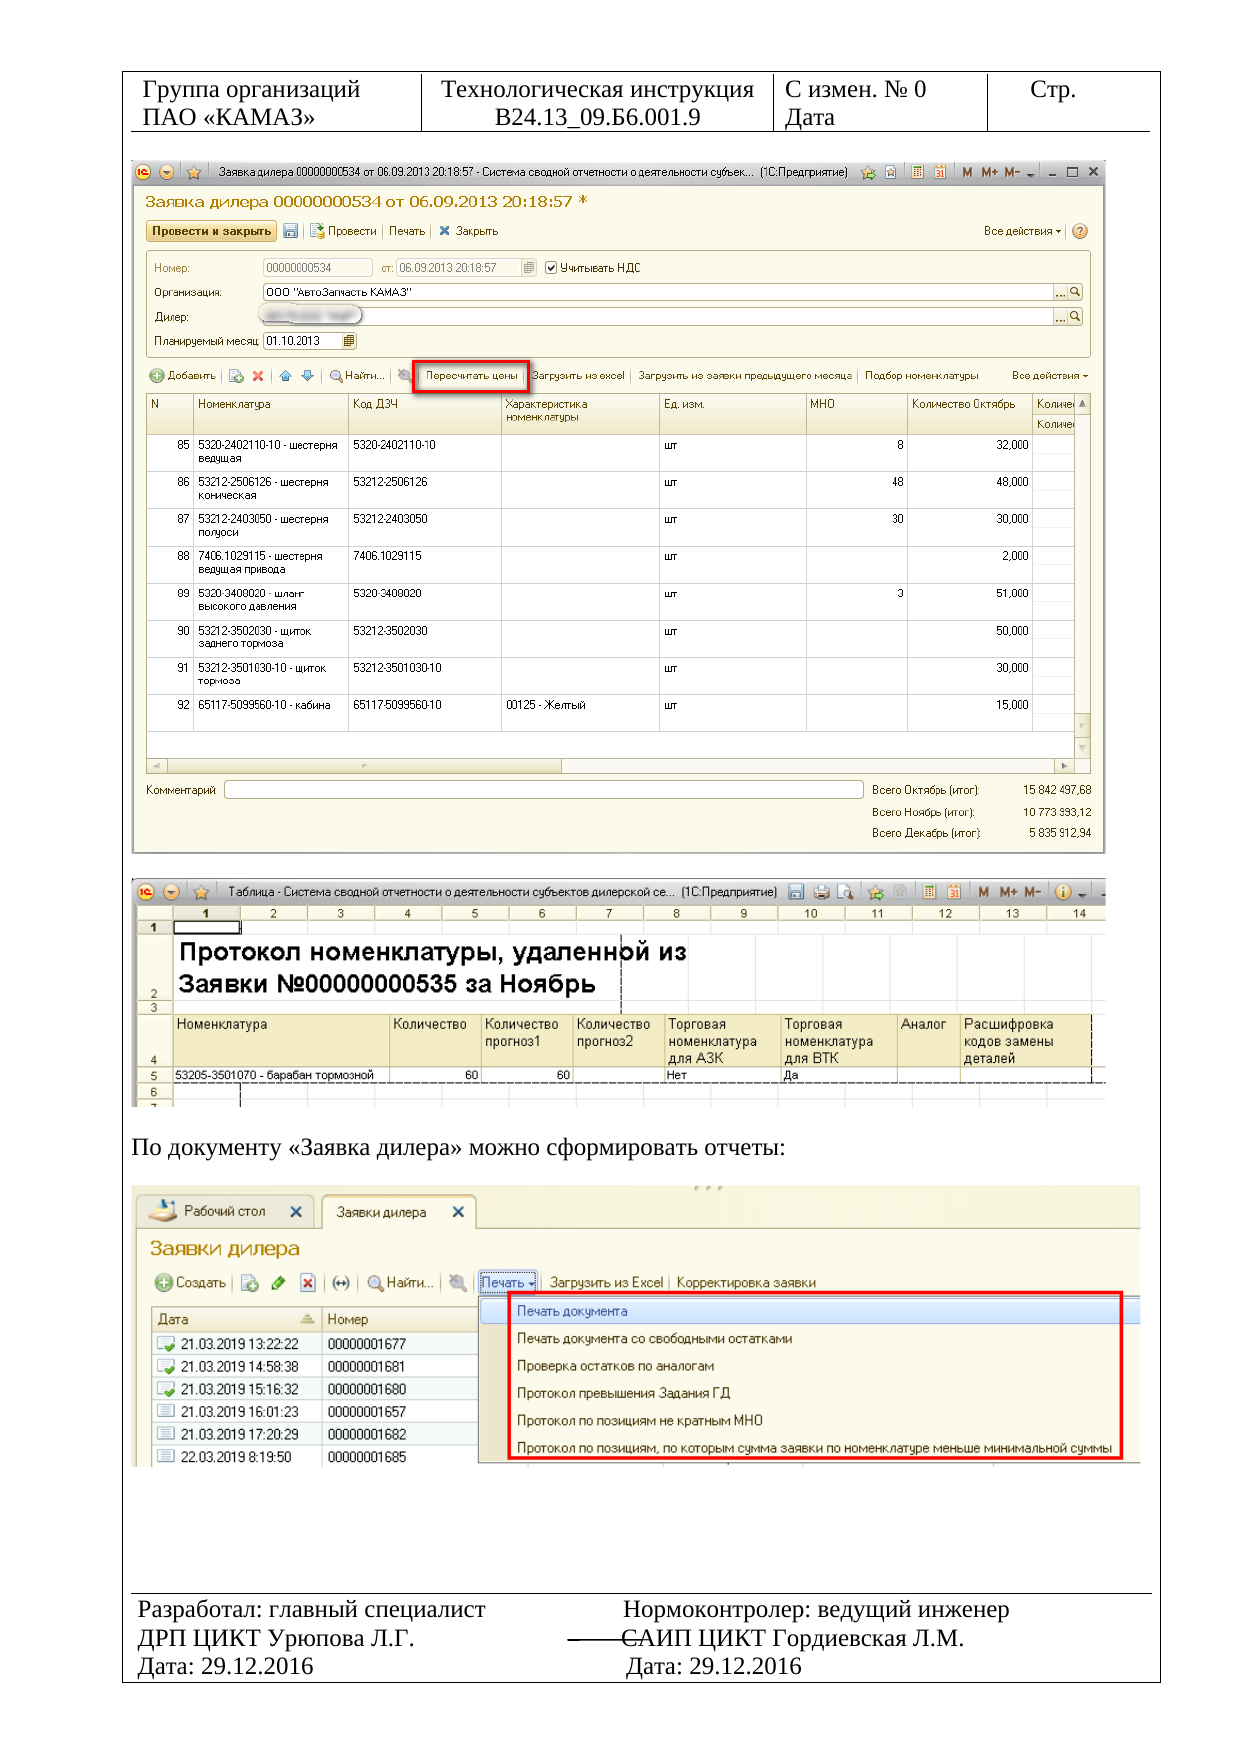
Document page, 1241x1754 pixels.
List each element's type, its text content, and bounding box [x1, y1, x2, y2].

picture [131, 1185, 1141, 1467]
picture [131, 878, 1106, 1107]
picture [131, 160, 1106, 854]
text По документу «Заявка дилера» можно сформировать отчеты: [131, 1132, 1152, 1161]
